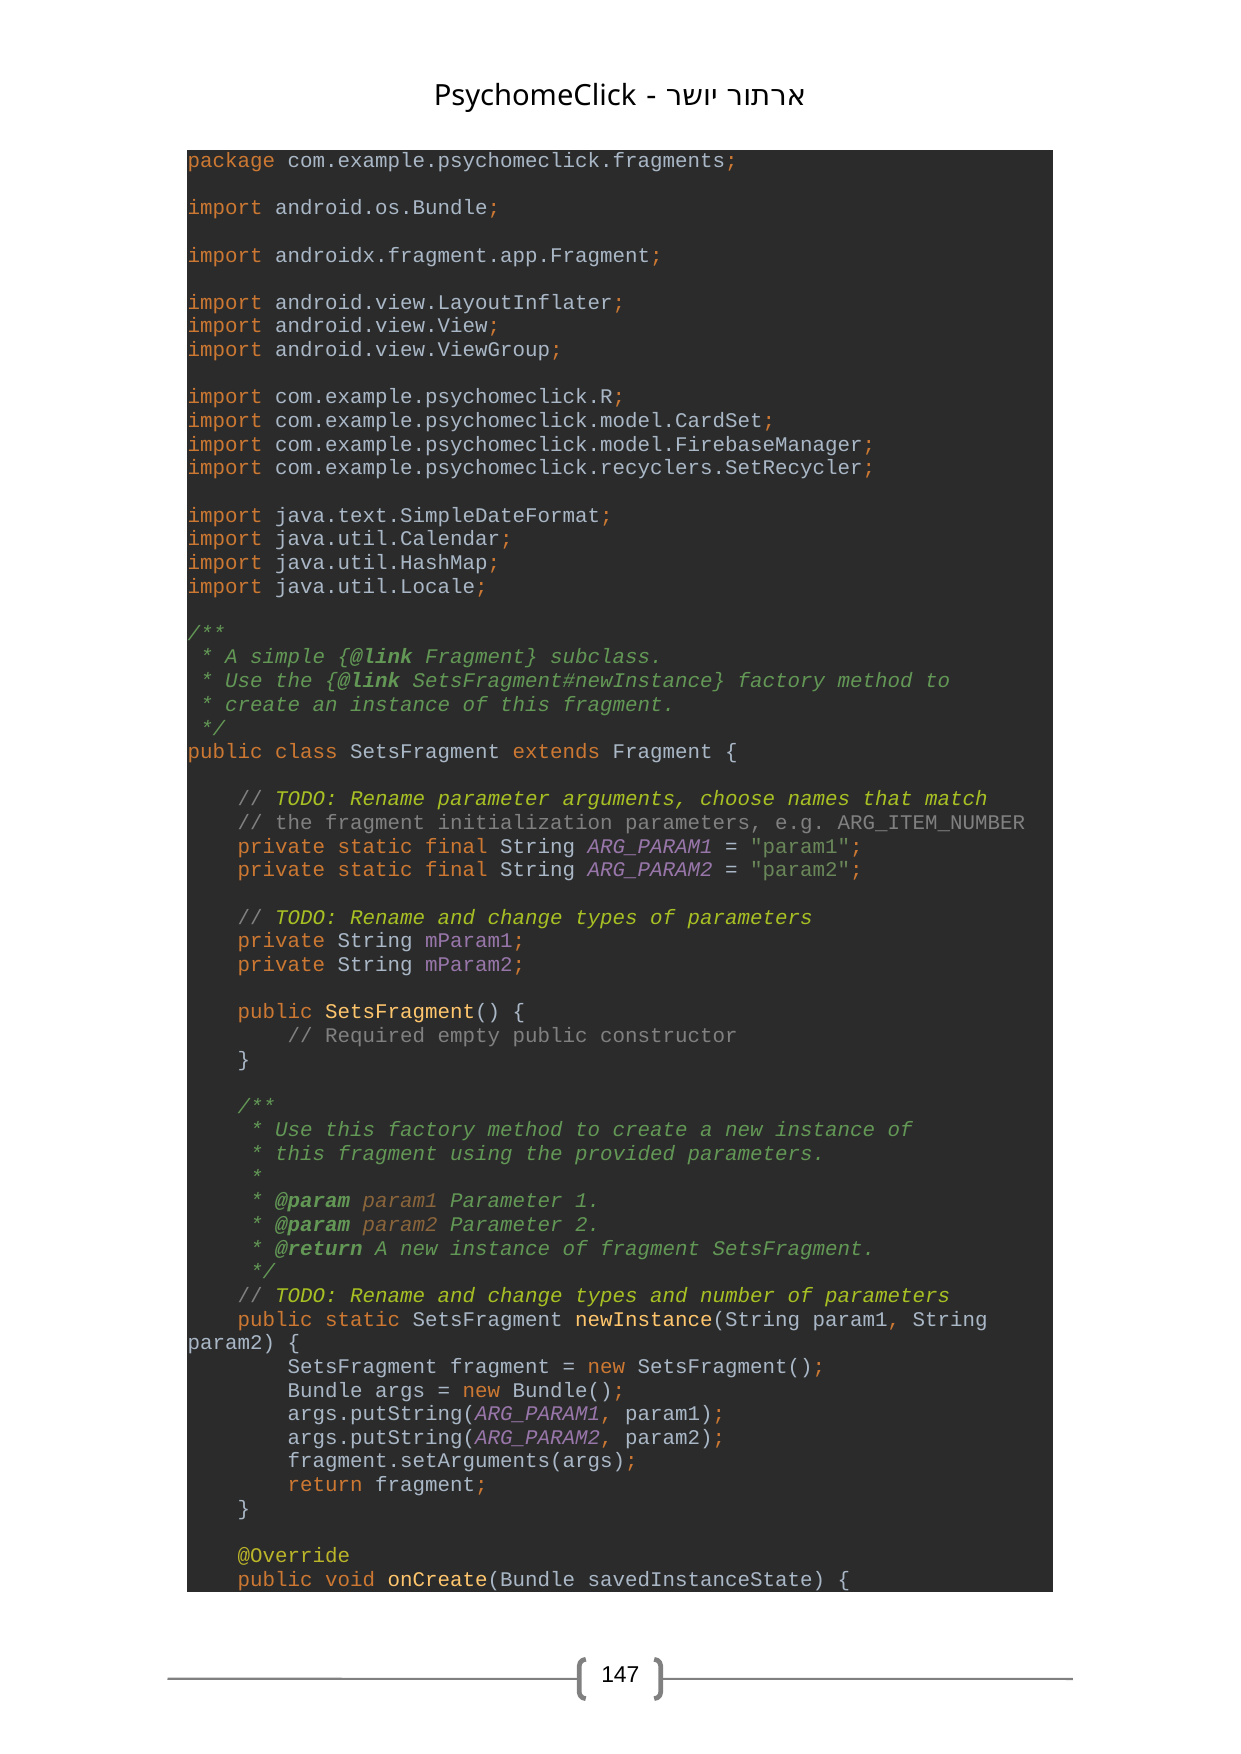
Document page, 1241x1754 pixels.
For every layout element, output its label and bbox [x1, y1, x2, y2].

text [187, 150, 1053, 1592]
